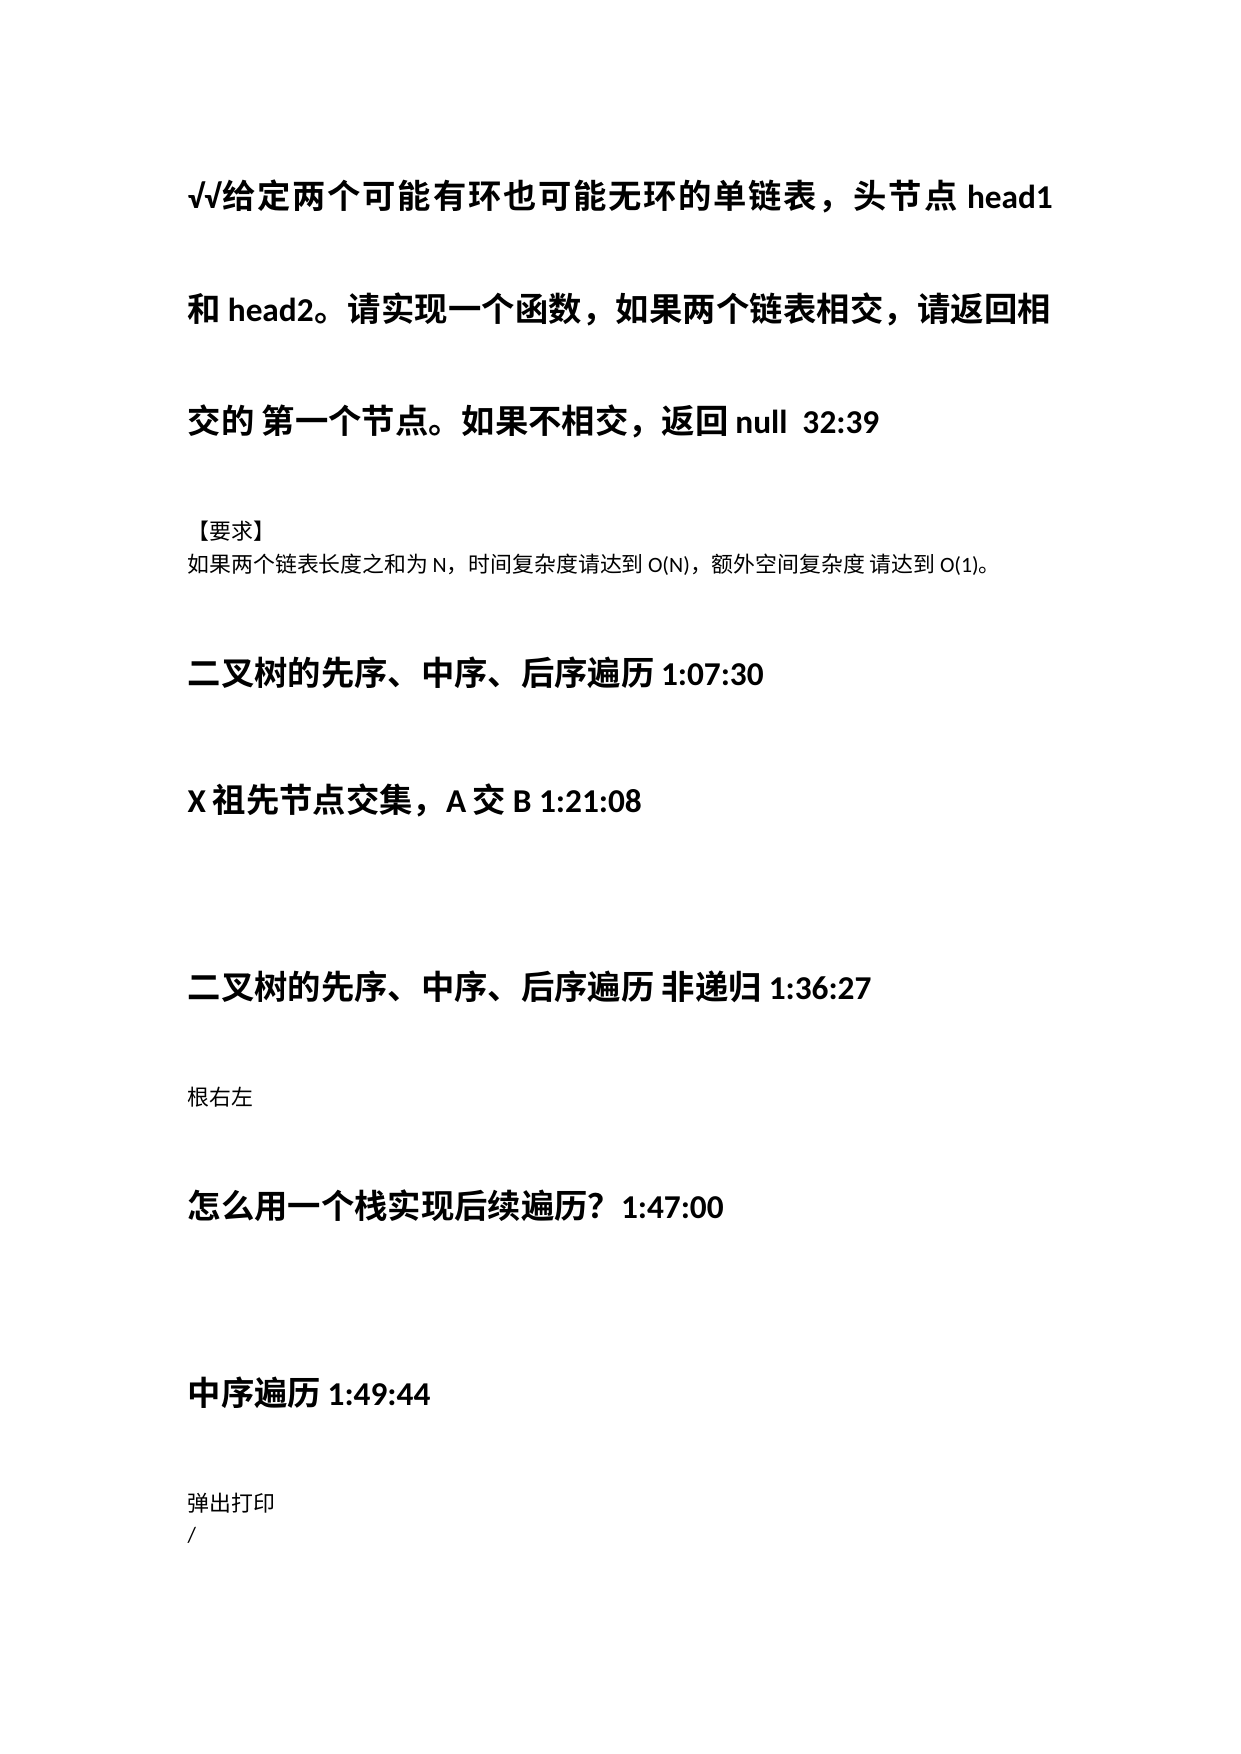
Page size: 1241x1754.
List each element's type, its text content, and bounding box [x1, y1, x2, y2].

subtitle 怎么用一个栈实现后续遍历？1:47:00 [187, 1172, 1053, 1237]
subtitle 中序遍历1:49:44 [187, 1358, 1053, 1423]
subtitle 二叉树的先序、中序、后序遍历 非递归1:36:27 [187, 952, 1053, 1017]
text 根右左 [187, 1080, 1053, 1112]
text 【要求】 [187, 514, 1053, 546]
text / [187, 1518, 1053, 1551]
text 弹出打印 [187, 1486, 1053, 1518]
subtitle √√给定两个可能有环也可能无环的单链表，头节点head1和head2。请实现一个函数，如果两个链表相交，请返回相交的 第一个节点。如果不相交，返回null 32:39 [187, 162, 1053, 452]
text 如果两个链表长度之和为N，时间复杂度请达到O(N)，额外空间复杂度 请达到O(1)。 [187, 546, 1053, 579]
subtitle X祖先节点交集，A交B 1:21:08 [187, 766, 1053, 831]
subtitle 二叉树的先序、中序、后序遍历1:07:30 [187, 638, 1053, 703]
